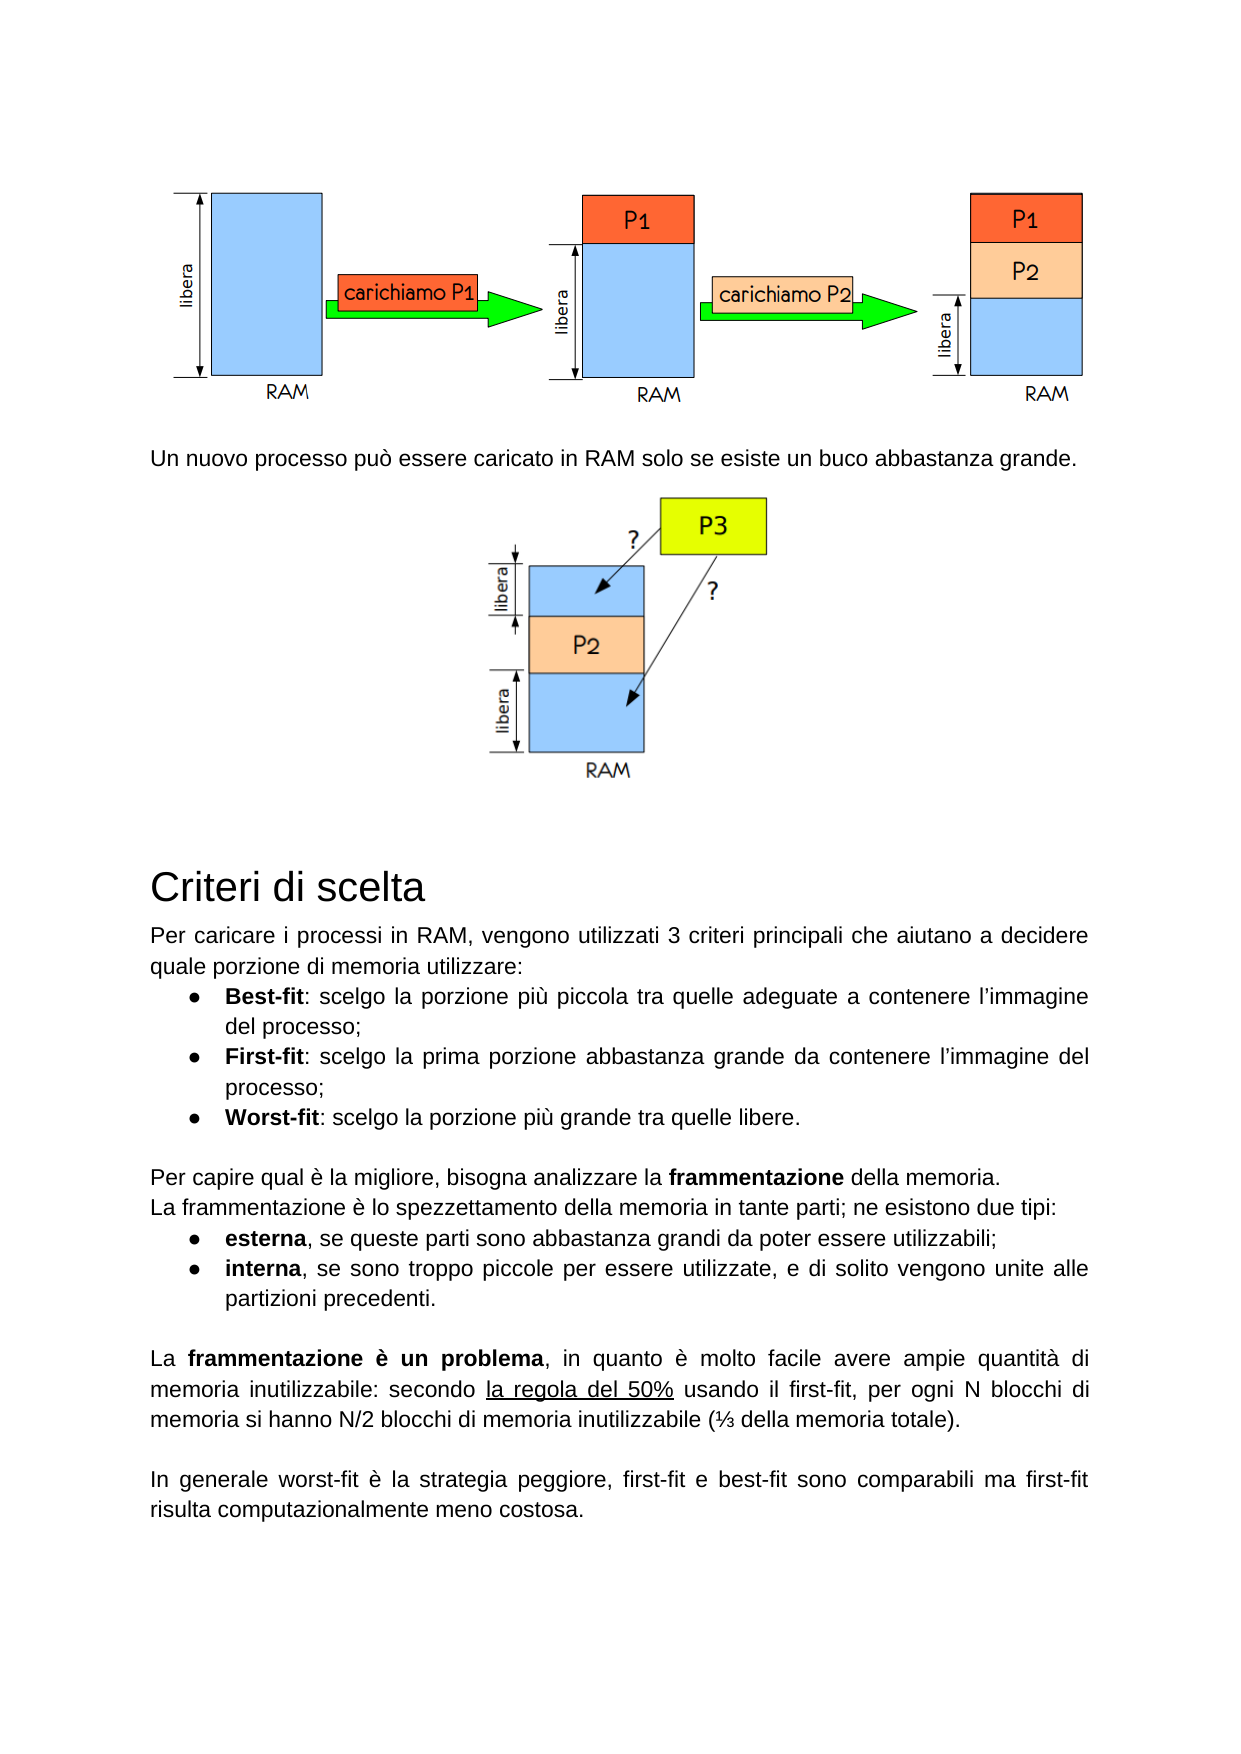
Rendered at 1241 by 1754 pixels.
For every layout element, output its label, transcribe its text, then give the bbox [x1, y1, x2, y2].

subtitle Criteri di scelta [150, 862, 1090, 910]
text Per caricare i processi in RAM, vengono utilizzati 3 criteri principali che aiutano a decidere quale porzione di memoria utilizzare: [150, 922, 1090, 979]
text Per capire qual è la migliore, bisogna analizzare la frammentazione della memoria. [150, 1164, 1090, 1191]
picture [150, 150, 1091, 411]
list Worst-fit: scelgo la porzione più grande tra quelle libere. [187, 1104, 1090, 1130]
list Best-fit: scelgo la porzione più piccola tra quelle adeguate a contenere l’immagine del processo; [187, 983, 1090, 1039]
text La frammentazione è un problema, in quanto è molto facile avere ampie quantità di memoria inutilizzabile: secondo la regola del 50% usando il first-fit, per ogni N blocchi di memoria si hanno N/2 blocchi di memoria inutilizzabile (⅓ della memoria totale). [150, 1345, 1090, 1432]
list interna, se sono troppo piccole per essere utilizzate, e di solito vengono unite alle partizioni precedenti. [187, 1255, 1090, 1311]
picture [468, 474, 772, 787]
list esterna, se queste parti sono abbastanza grandi da poter essere utilizzabili; [187, 1224, 1090, 1251]
text La frammentazione è lo spezzettamento della memoria in tante parti; ne esistono due tipi: [150, 1194, 1090, 1221]
text In generale worst-fit è la strategia peggiore, first-fit e best-fit sono comparabili ma first-fit risulta computazionalmente meno costosa. [150, 1466, 1090, 1523]
text Un nuovo processo può essere caricato in RAM solo se esiste un buco abbastanza grande. [150, 444, 1090, 471]
list First-fit: scelgo la prima porzione abbastanza grande da contenere l’immagine del processo; [187, 1043, 1090, 1100]
